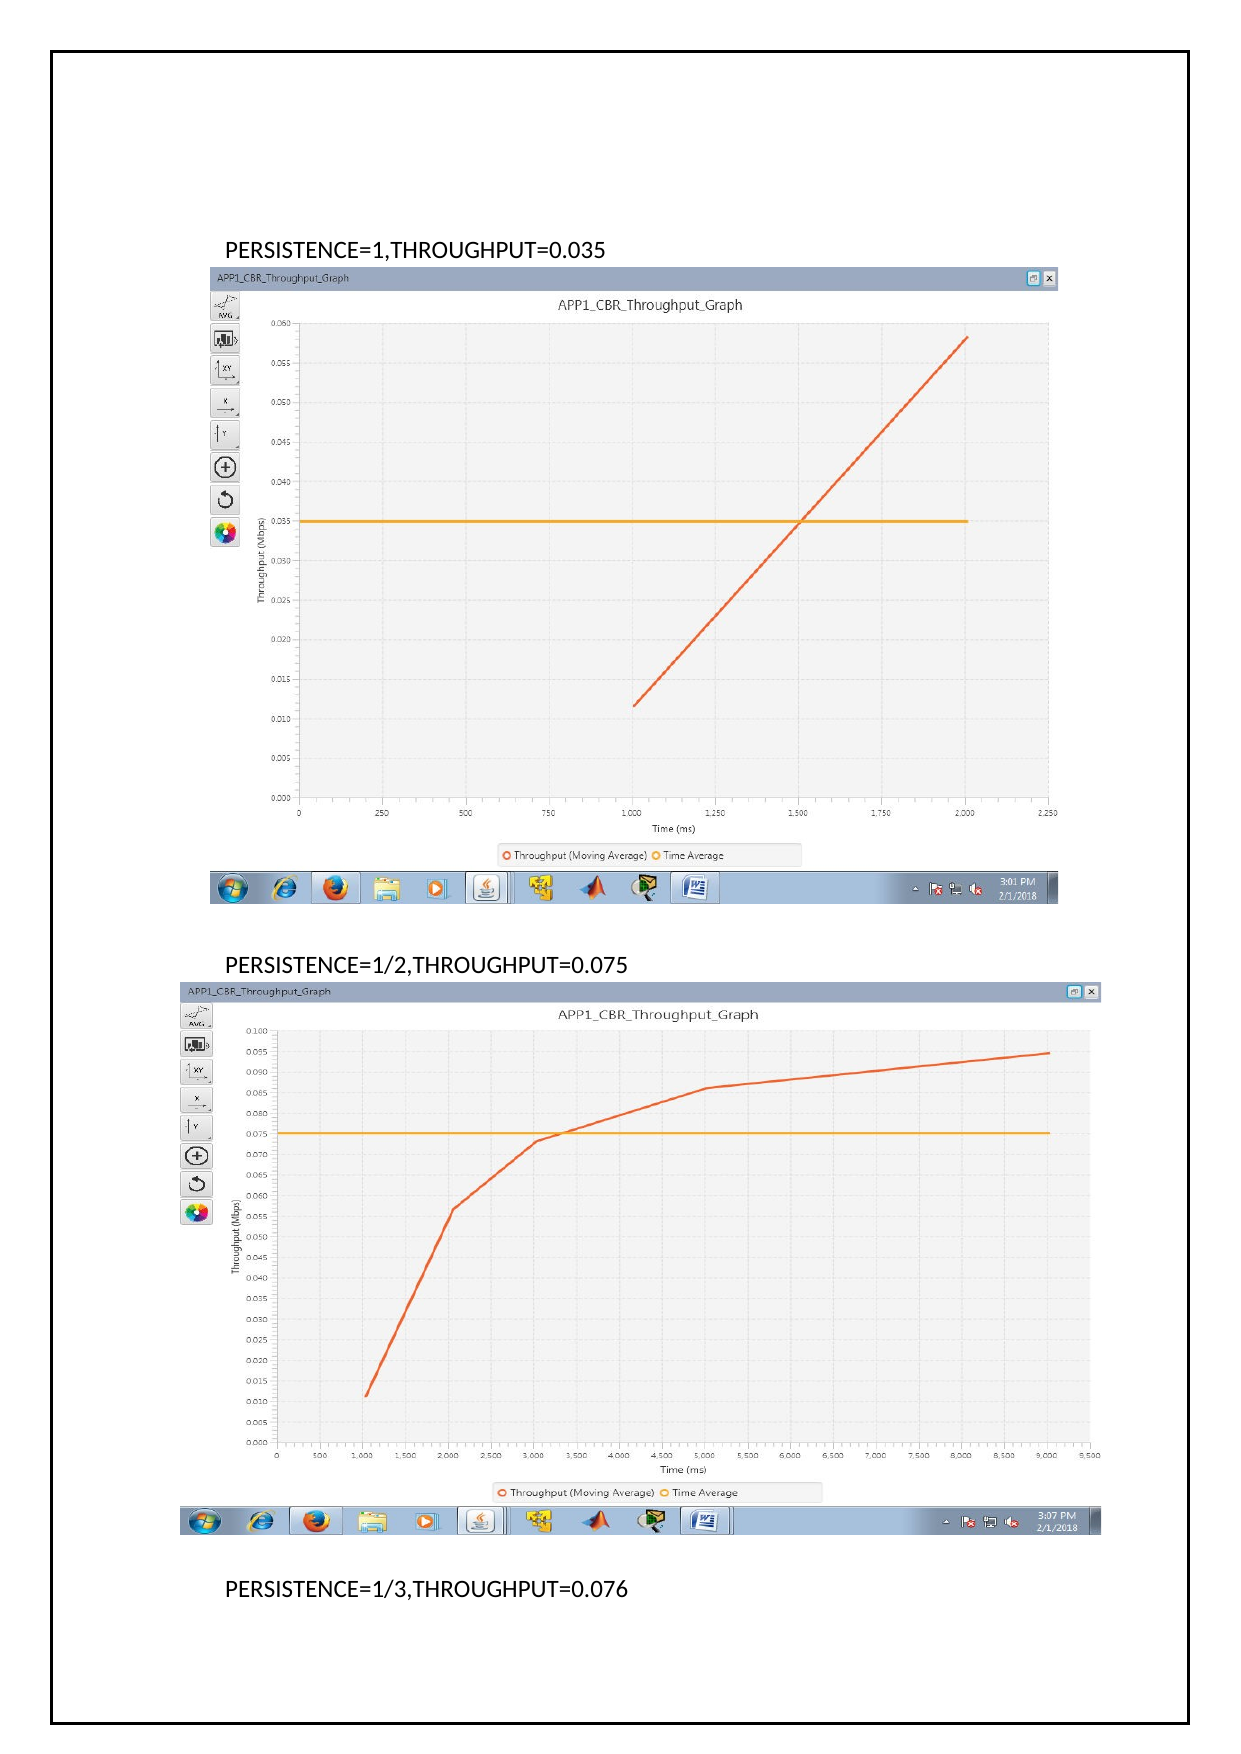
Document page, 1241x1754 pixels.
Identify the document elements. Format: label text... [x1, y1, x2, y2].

text PERSISTENCE=1,THROUGHPUT=0.035 [225, 234, 1176, 265]
text PERSISTENCE=1/3,THROUGHPUT=0.076 [225, 1574, 1176, 1604]
picture [210, 267, 1059, 904]
text PERSISTENCE=1/2,THROUGHPUT=0.075 [225, 949, 1176, 980]
picture [180, 982, 1102, 1535]
